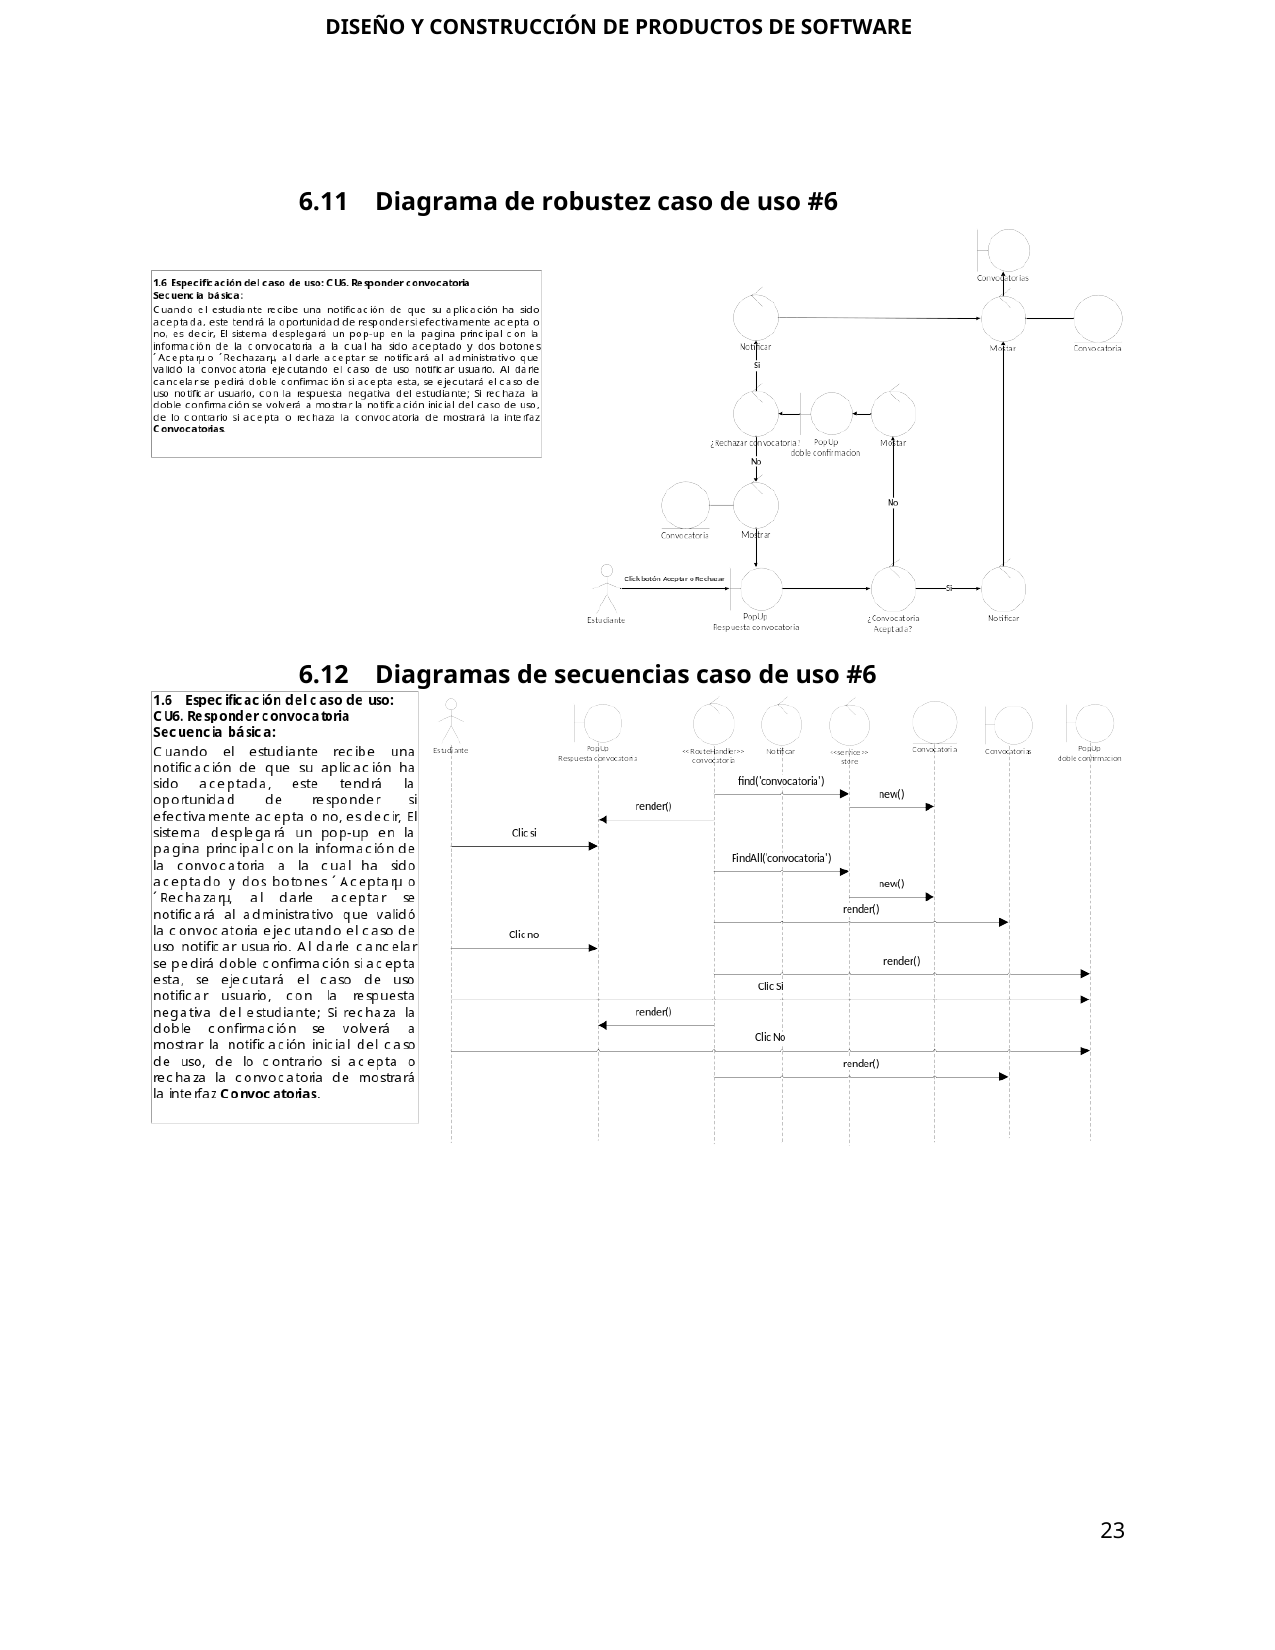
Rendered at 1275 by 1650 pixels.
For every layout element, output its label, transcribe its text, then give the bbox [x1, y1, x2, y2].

list Diagramas de secuencias caso de uso #6 [261, 657, 1125, 691]
list Diagrama de robustez caso de uso #6 [261, 184, 1125, 218]
